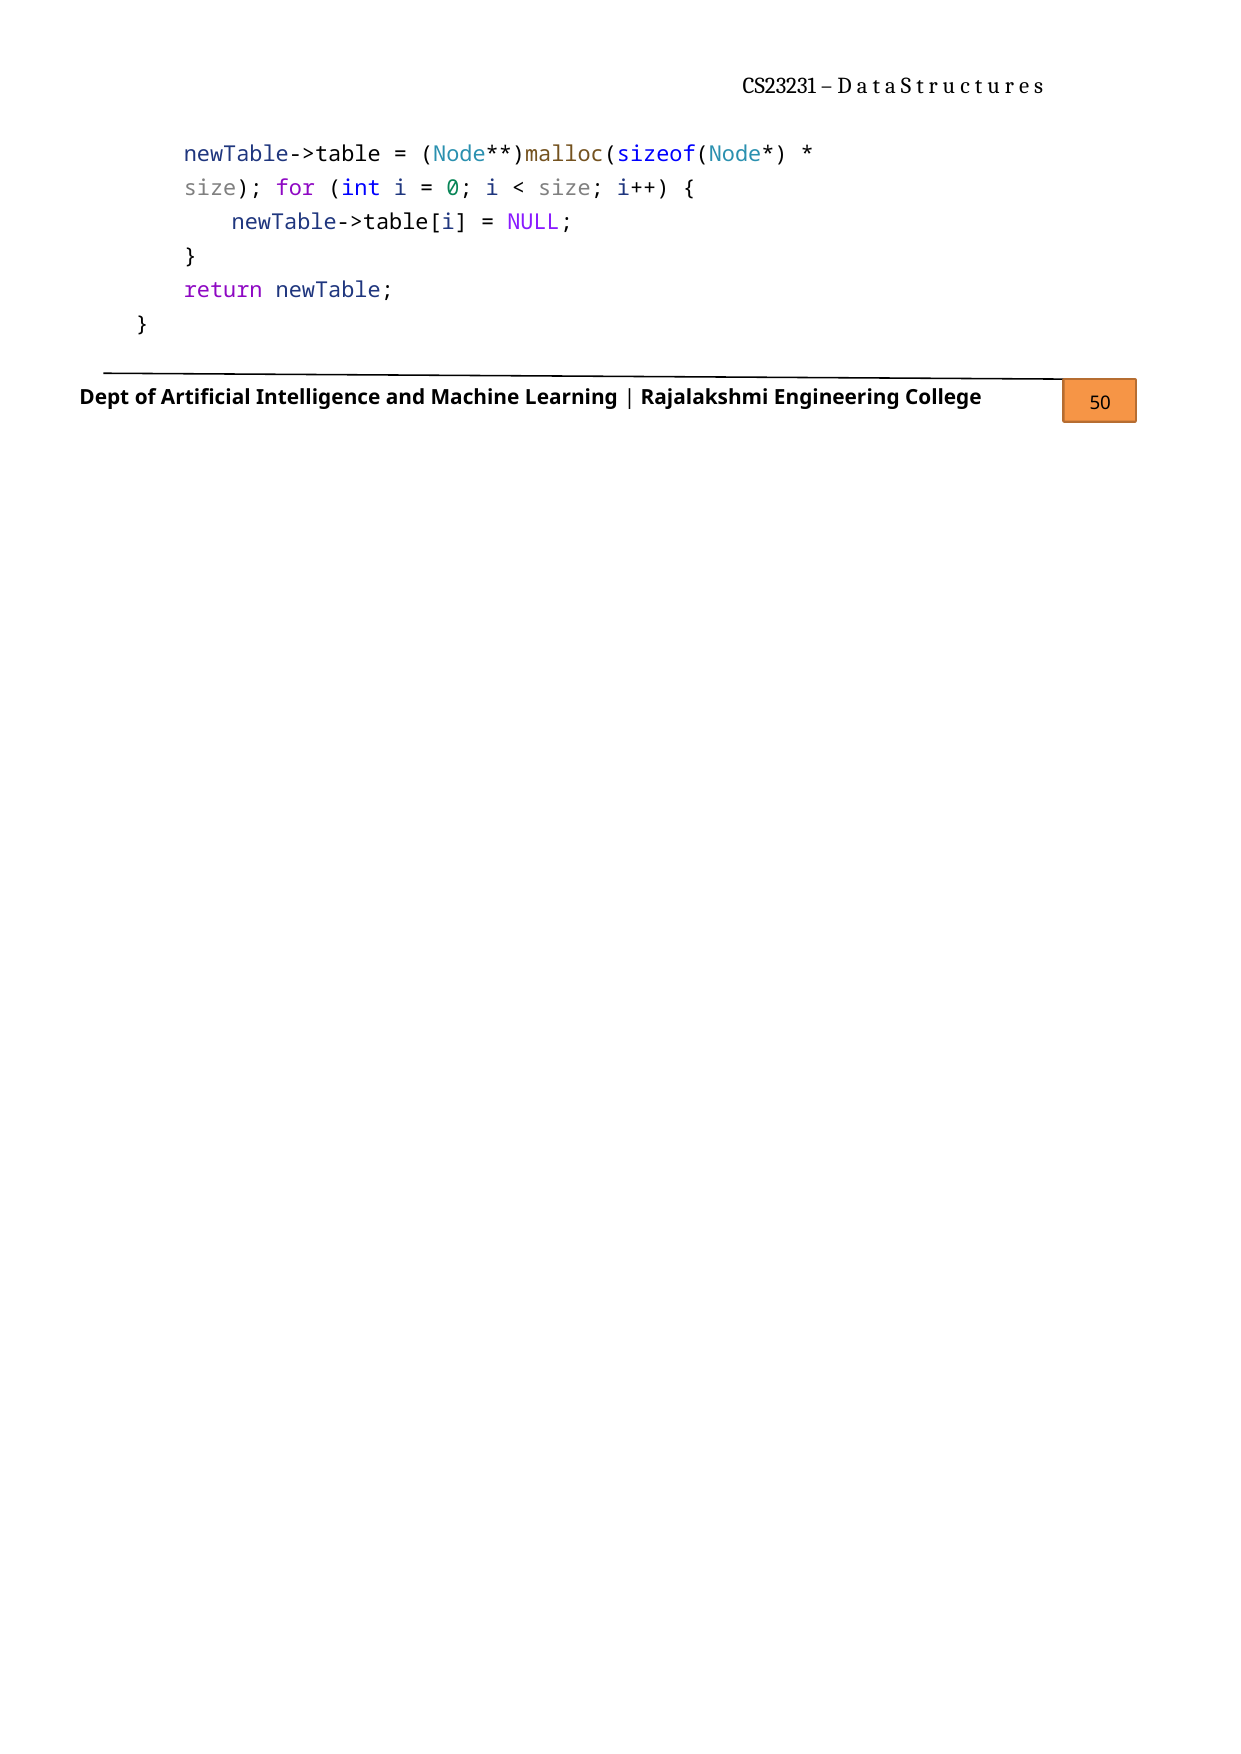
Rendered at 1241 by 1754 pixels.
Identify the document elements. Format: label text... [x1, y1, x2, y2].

text return newTable; [183, 274, 1159, 304]
text } [135, 308, 1159, 337]
text } [183, 240, 1159, 270]
text newTable->table = (Node**)malloc(sizeof(Node*) * size); for (int i = 0; i < size; i++) { [183, 137, 857, 201]
text newTable->table[i] = NULL; [231, 206, 1159, 236]
